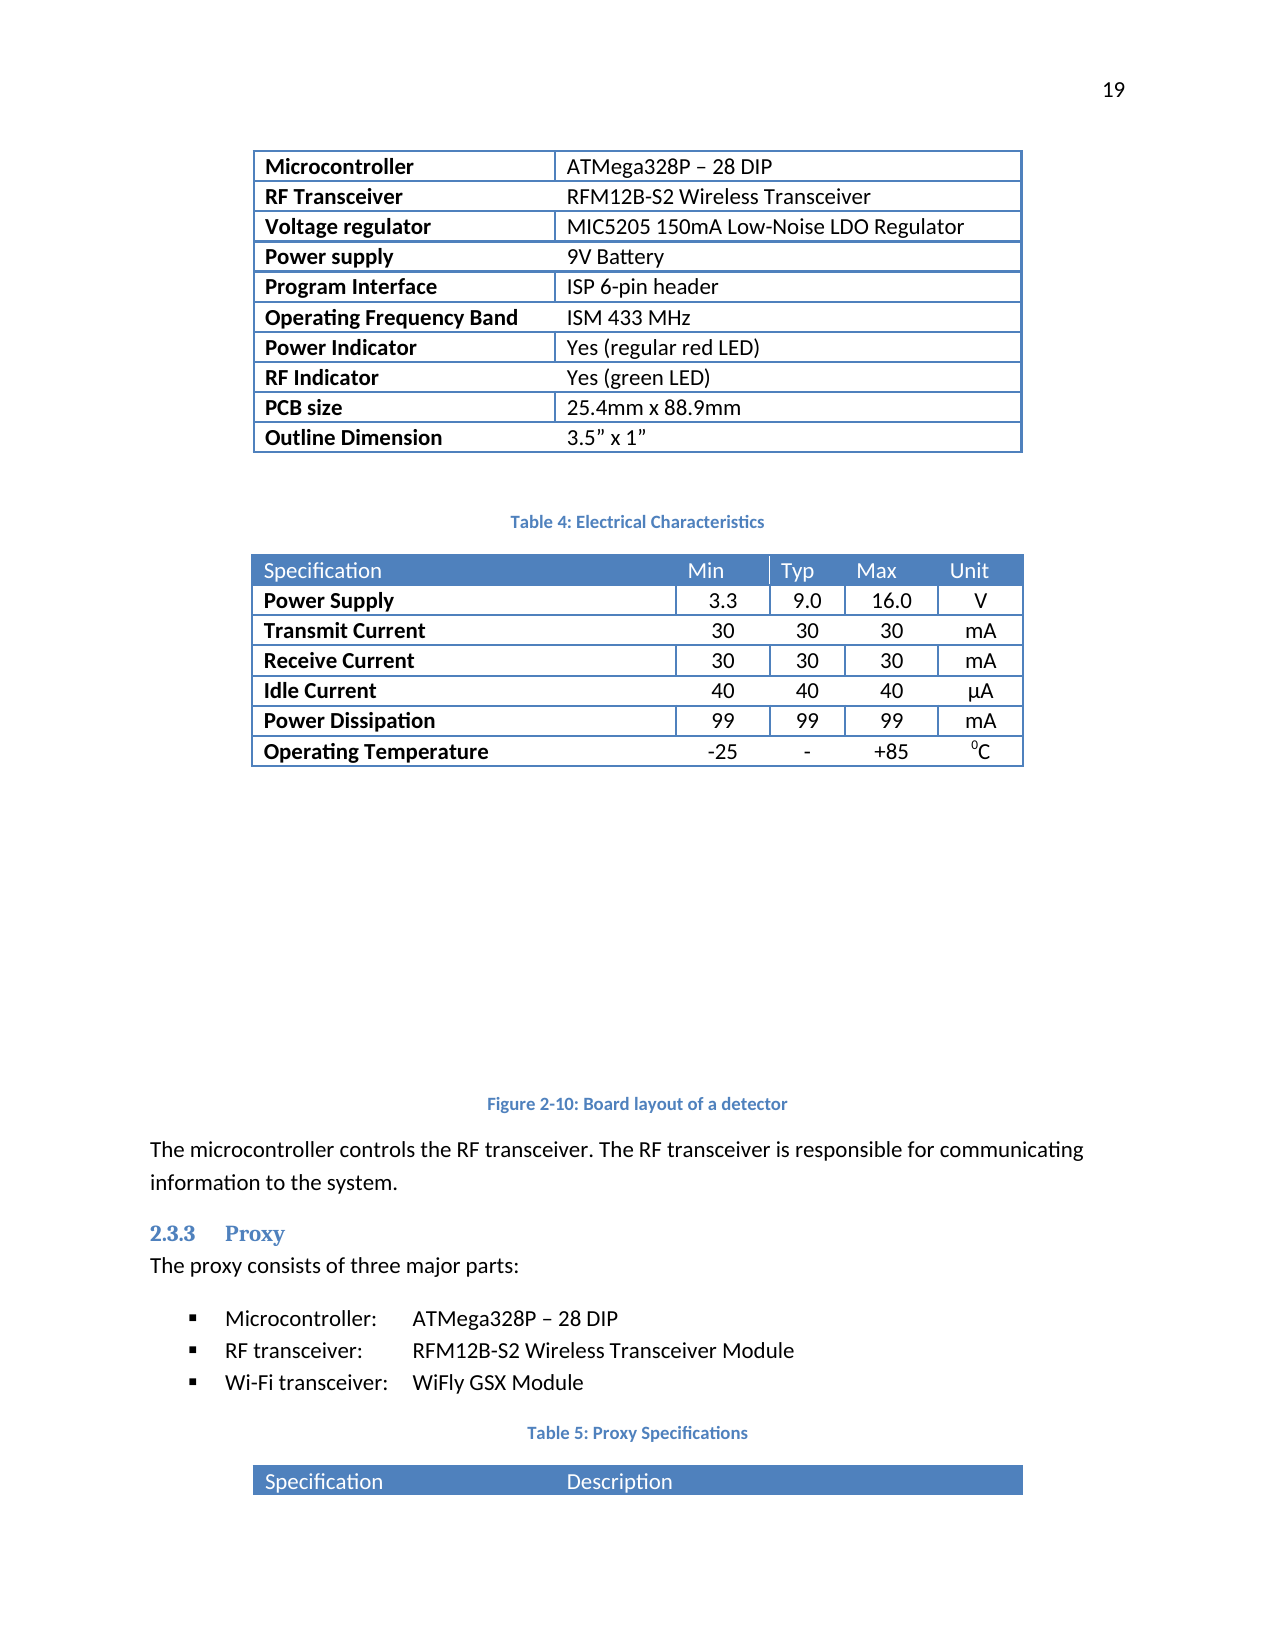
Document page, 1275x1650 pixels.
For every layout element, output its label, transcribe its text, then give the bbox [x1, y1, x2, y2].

table_header Max [845, 556, 938, 584]
table_cell 99 [677, 707, 769, 735]
table_cell +85 [845, 737, 938, 765]
table_cell 99 [771, 707, 844, 735]
table_cell Program Interface [255, 273, 554, 301]
table_cell 30 [677, 646, 769, 674]
table_cell Power Dissipation [253, 707, 675, 735]
table_cell 16.0 [846, 586, 937, 614]
table_cell Receive Current [253, 646, 675, 674]
table_cell Yes (green LED) [555, 363, 1020, 391]
table_cell Yes (regular red LED) [556, 333, 1020, 361]
table_cell ISM 433 MHz [555, 303, 1020, 331]
table_cell µA [938, 677, 1022, 704]
table_header Specification [255, 1467, 555, 1495]
list Microcontroller: ATMega328P – 28 DIP [187, 1304, 1125, 1332]
table_cell Power supply [255, 243, 555, 270]
text The proxy consists of three major parts: [150, 1251, 1125, 1279]
table_cell Voltage regulator [255, 212, 554, 240]
table_cell 40 [845, 677, 938, 704]
text The microcontroller controls the RF transceiver. The RF transceiver is responsible for communicating information to the system. [150, 1135, 1125, 1196]
table_header Min [676, 556, 769, 584]
table_cell 3.5” x 1” [555, 423, 1020, 451]
table_header Unit [938, 556, 1022, 584]
table_cell Operating Temperature [253, 737, 676, 765]
table_cell 30 [676, 616, 769, 644]
table_cell Power Indicator [255, 333, 554, 361]
table_cell 40 [676, 677, 769, 704]
list RF transceiver: RFM12B-S2 Wireless Transceiver Module [187, 1336, 1125, 1364]
table_cell 9V Battery [555, 243, 1020, 270]
table_cell 30 [846, 646, 937, 674]
table_cell V [939, 586, 1022, 614]
table_cell mA [938, 616, 1022, 644]
table_cell Idle Current [253, 677, 676, 704]
table_cell ATMega328P – 28 DIP [556, 152, 1020, 180]
table_cell Power Supply [253, 586, 675, 614]
table_cell 25.4mm x 88.9mm [556, 393, 1020, 421]
table_cell 9.0 [771, 586, 844, 614]
table_header Description [555, 1467, 1020, 1495]
table_cell Microcontroller [255, 152, 554, 180]
table_cell Transmit Current [253, 616, 676, 644]
table_cell - [770, 737, 845, 765]
table_header Specification [253, 556, 676, 584]
table_cell 3.3 [677, 586, 769, 614]
table_cell Outline Dimension [255, 423, 555, 451]
table_cell 30 [845, 616, 938, 644]
table_cell Operating Frequency Band [255, 303, 555, 331]
table_cell ISP 6-pin header [556, 273, 1020, 301]
list Wi-Fi transceiver: WiFly GSX Module [187, 1368, 1125, 1396]
table_cell 30 [771, 646, 844, 674]
subtitle Proxy [150, 1221, 1125, 1247]
table_cell PCB size [255, 393, 554, 421]
table_cell 0C [938, 737, 1022, 765]
table_cell 30 [770, 616, 845, 644]
table_header Typ [770, 556, 845, 584]
table_cell 40 [770, 677, 845, 704]
table_cell RFM12B-S2 Wireless Transceiver [555, 182, 1020, 210]
table_cell mA [939, 646, 1022, 674]
table_cell -25 [676, 737, 769, 765]
table_cell MIC5205 150mA Low-Noise LDO Regulator [556, 212, 1020, 240]
table_cell mA [939, 707, 1022, 735]
table_cell RF Indicator [255, 363, 555, 391]
table_cell RF Transceiver [255, 182, 555, 210]
table_cell 99 [846, 707, 937, 735]
